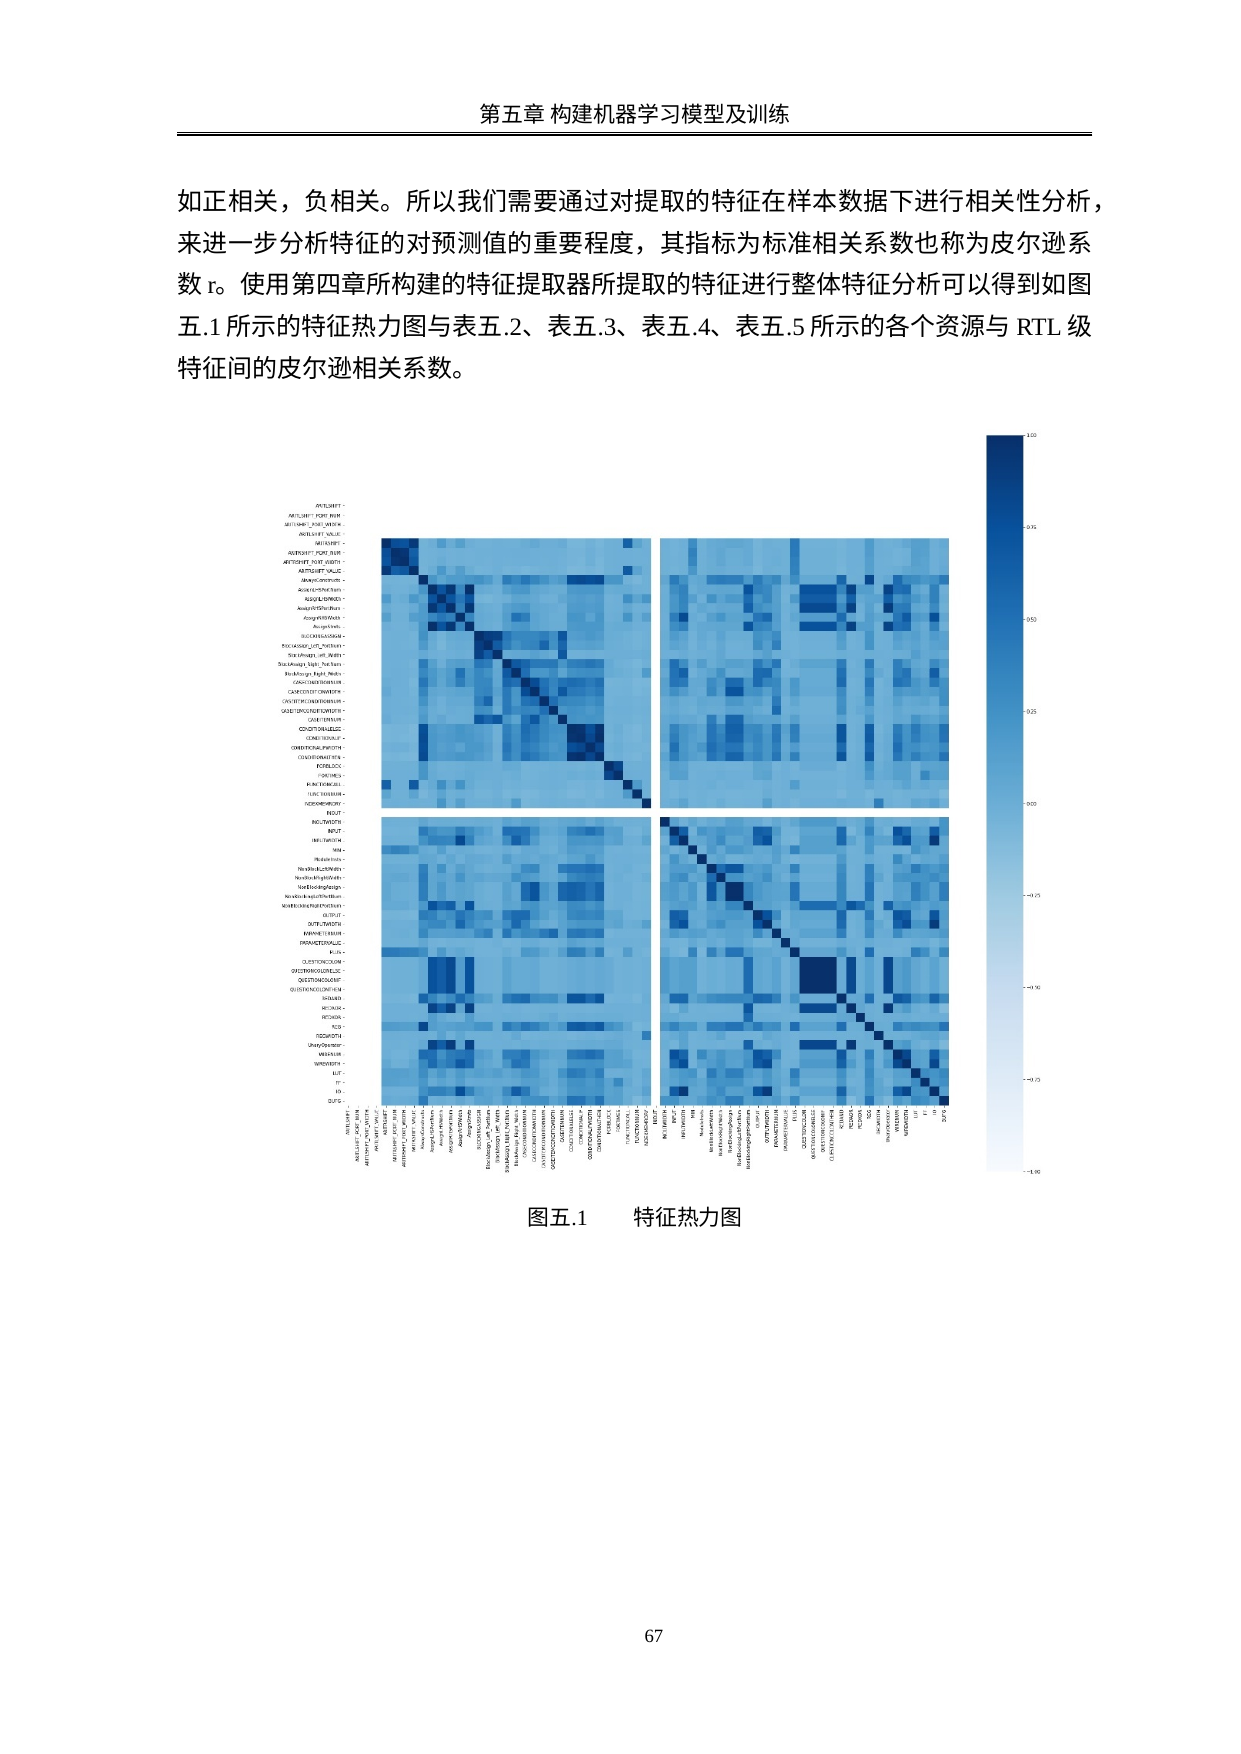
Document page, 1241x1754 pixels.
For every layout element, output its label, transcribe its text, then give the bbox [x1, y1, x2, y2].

picture [258, 427, 1062, 1187]
text 特征热力图 [177, 1199, 1092, 1231]
